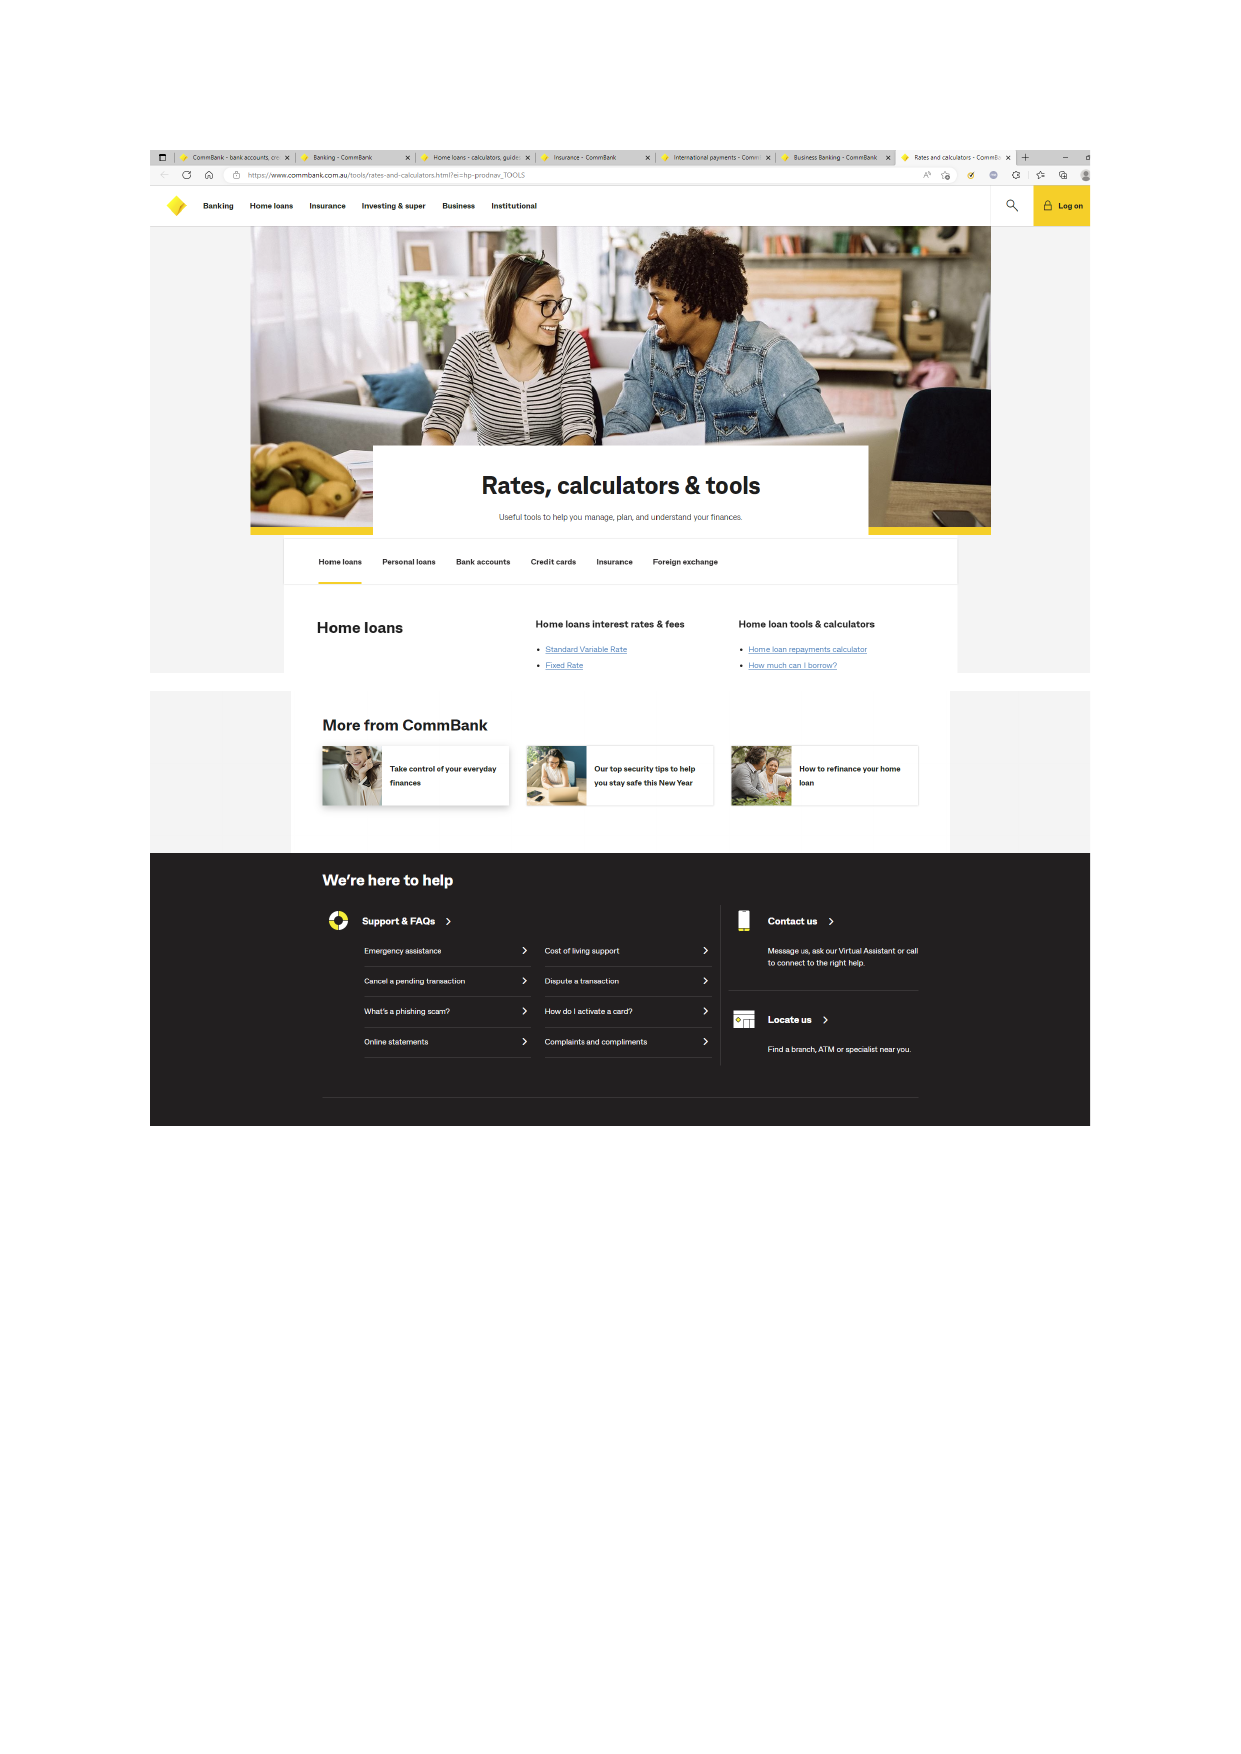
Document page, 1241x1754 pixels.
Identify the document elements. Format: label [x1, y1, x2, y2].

picture [150, 691, 1091, 1126]
picture [150, 150, 1091, 673]
